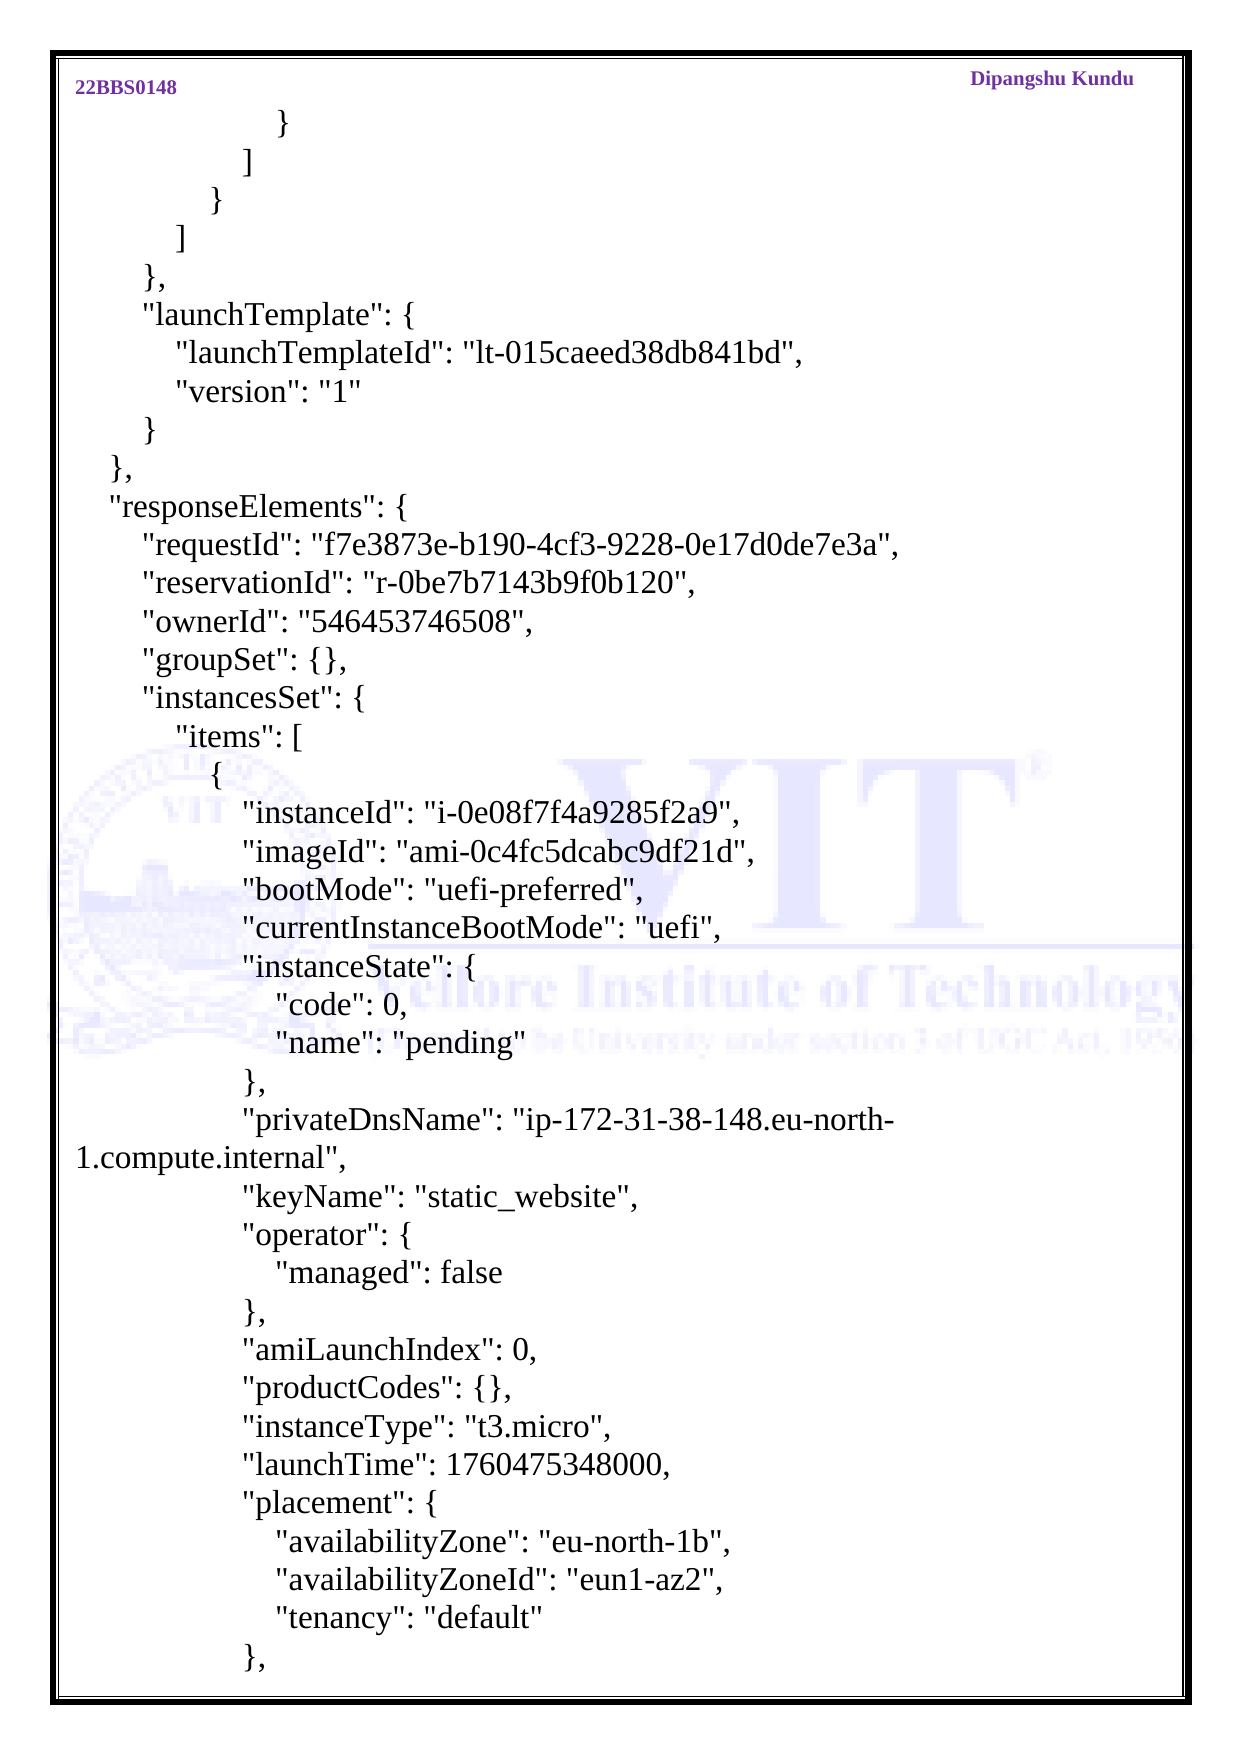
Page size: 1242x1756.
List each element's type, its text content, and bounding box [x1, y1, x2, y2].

text "launchTemplate": { [75, 294, 1167, 333]
text }, [75, 1061, 1167, 1099]
text "privateDnsName": "ip-172-31-38-148.eu-north-1.compute.internal", [75, 1099, 1167, 1176]
text "instanceId": "i-0e08f7f4a9285f2a9", [75, 793, 1167, 831]
text ] [75, 141, 1167, 179]
text } [75, 179, 1167, 218]
text "version": "1" [75, 371, 1167, 409]
text "launchTemplateId": "lt-015caeed38db841bd", [75, 333, 1167, 371]
text "code": 0, [75, 984, 1167, 1023]
text }, [75, 256, 1167, 294]
text "availabilityZoneId": "eun1-az2", [75, 1559, 1167, 1598]
text "productCodes": {}, [75, 1368, 1167, 1406]
text "amiLaunchIndex": 0, [75, 1329, 1167, 1368]
text "groupSet": {}, [75, 639, 1167, 678]
text }, [75, 448, 1167, 486]
text "items": [ [75, 716, 1167, 754]
text "requestId": "f7e3873e-b190-4cf3-9228-0e17d0de7e3a", [75, 524, 1167, 563]
text "responseElements": { [75, 486, 1167, 524]
text "bootMode": "uefi-preferred", [75, 869, 1167, 908]
text "name": "pending" [75, 1023, 1167, 1061]
text "ownerId": "546453746508", [75, 601, 1167, 639]
text "tenancy": "default" [75, 1598, 1167, 1636]
text "instanceType": "t3.micro", [75, 1406, 1167, 1444]
text "reservationId": "r-0be7b7143b9f0b120", [75, 563, 1167, 601]
text "currentInstanceBootMode": "uefi", [75, 908, 1167, 946]
text ] [75, 218, 1167, 256]
text } [75, 103, 1167, 141]
text } [75, 409, 1167, 448]
text "keyName": "static_website", [75, 1176, 1167, 1214]
text }, [75, 1291, 1167, 1329]
text "imageId": "ami-0c4fc5dcabc9df21d", [75, 831, 1167, 869]
text }, [75, 1636, 1167, 1674]
text "instancesSet": { [75, 678, 1167, 716]
text { [75, 754, 1167, 793]
text "placement": { [75, 1483, 1167, 1521]
text "instanceState": { [75, 946, 1167, 984]
text "availabilityZone": "eu-north-1b", [75, 1521, 1167, 1559]
text "launchTime": 1760475348000, [75, 1444, 1167, 1483]
text "operator": { [75, 1214, 1167, 1253]
text "managed": false [75, 1253, 1167, 1291]
